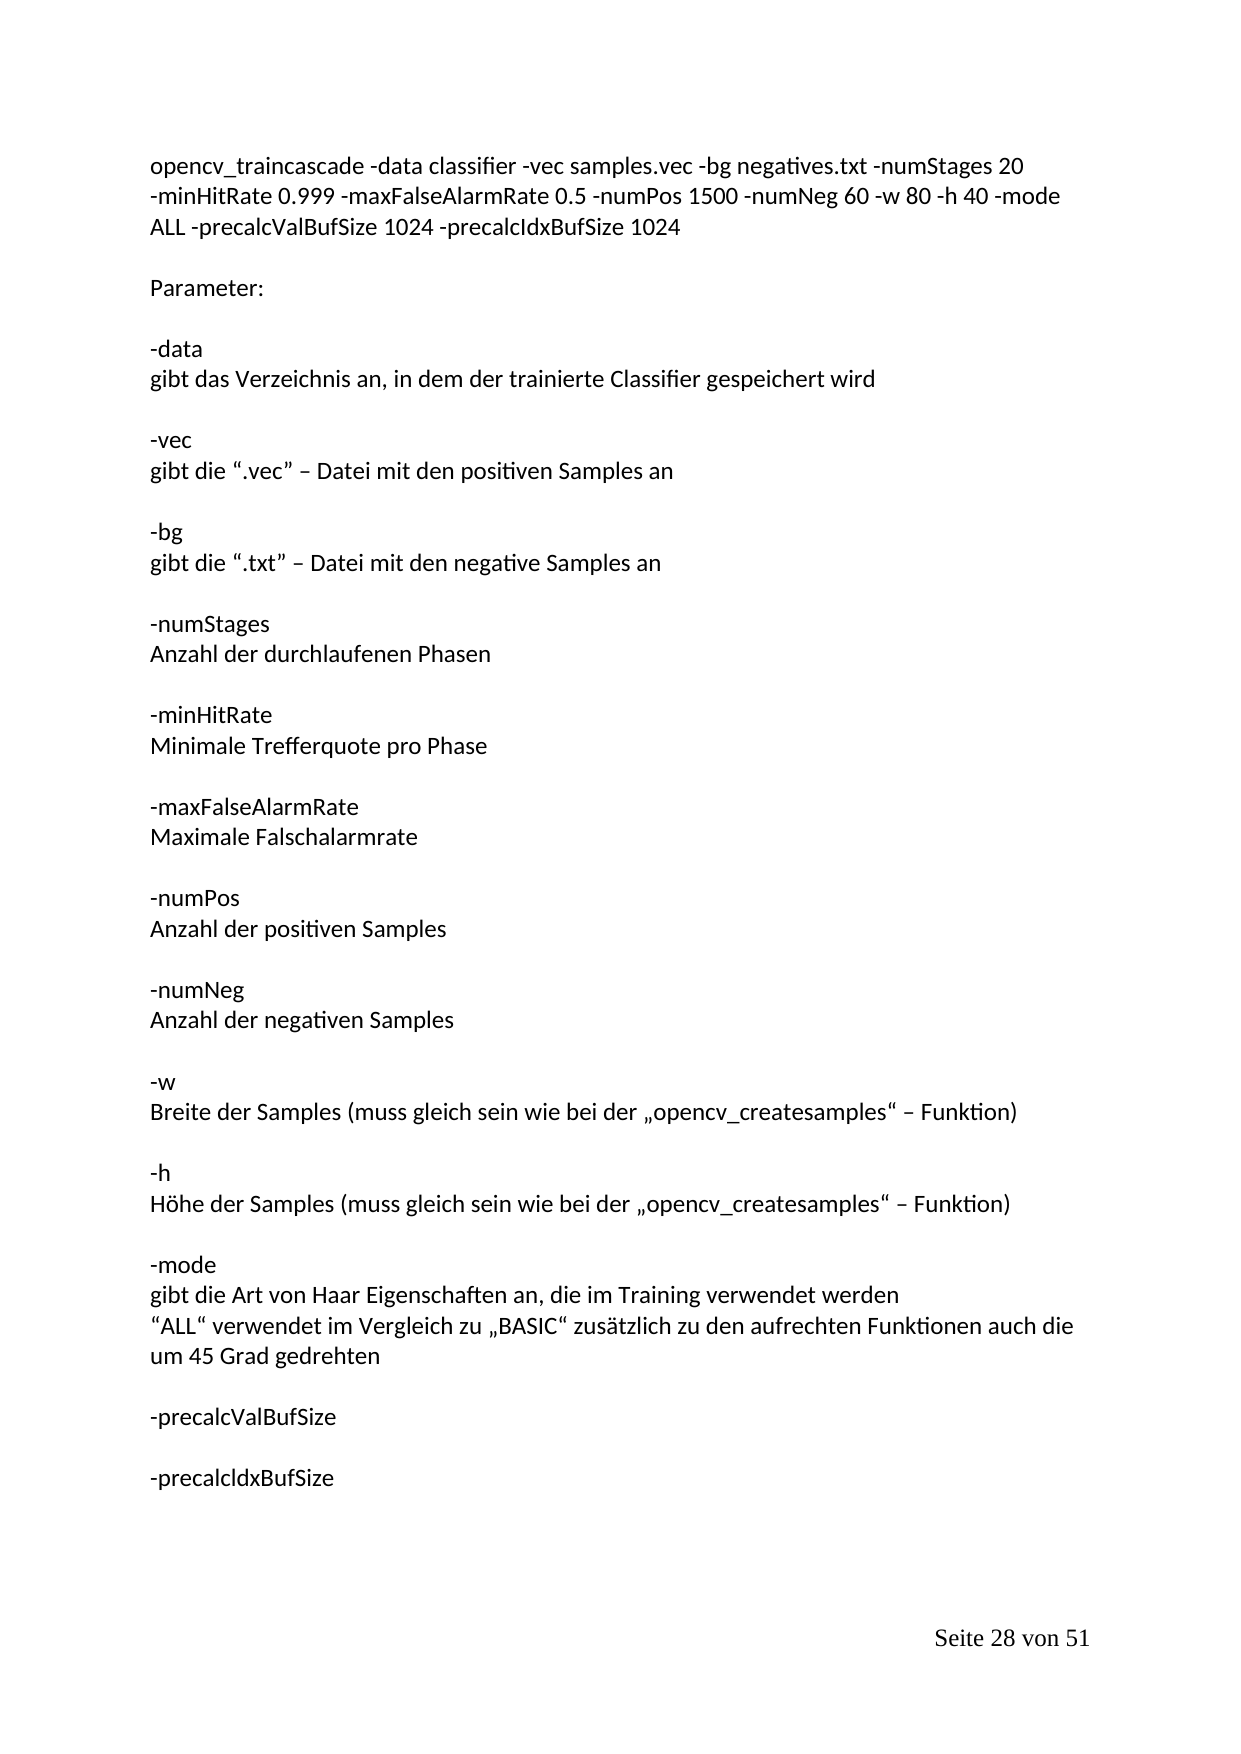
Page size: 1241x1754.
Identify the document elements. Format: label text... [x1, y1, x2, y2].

text -h [150, 1157, 1090, 1188]
text gibt die Art von Haar Eigenschaften an, die im Training verwendet werden [150, 1279, 1090, 1310]
text -minHitRate [150, 699, 1090, 730]
text Maximale Falschalarmrate [150, 821, 1090, 852]
text gibt die “.vec” – Datei mit den positiven Samples an [150, 455, 1090, 486]
text -numNeg [150, 974, 1090, 1004]
text -precalcldxBufSize [150, 1462, 1090, 1493]
text “ALL“ verwendet im Vergleich zu „BASIC“ zusätzlich zu den aufrechten Funktionen auch die um 45 Grad gedrehten [150, 1310, 1090, 1371]
text Anzahl der negativen Samples [150, 1004, 1090, 1035]
text -w [150, 1066, 1090, 1096]
text -precalcValBufSize [150, 1401, 1090, 1432]
text Parameter: [150, 272, 1090, 303]
text -mode [150, 1249, 1090, 1279]
text Anzahl der positiven Samples [150, 913, 1090, 943]
text -numPos [150, 882, 1090, 913]
text Minimale Trefferquote pro Phase [150, 730, 1090, 760]
text gibt die “.txt” – Datei mit den negative Samples an [150, 547, 1090, 577]
text -maxFalseAlarmRate [150, 791, 1090, 821]
text Breite der Samples (muss gleich sein wie bei der „opencv_createsamples“ – Funktion) [150, 1096, 1090, 1127]
text Höhe der Samples (muss gleich sein wie bei der „opencv_createsamples“ – Funktion) [150, 1188, 1090, 1218]
text -vec [150, 425, 1090, 455]
text -numStages [150, 608, 1090, 638]
text Anzahl der durchlaufenen Phasen [150, 638, 1090, 669]
text gibt das Verzeichnis an, in dem der trainierte Classifier gespeichert wird [150, 364, 1090, 394]
text opencv_traincascade -data classifier -vec samples.vec -bg negatives.txt -numStages 20 -minHitRate 0.999 -maxFalseAlarmRate 0.5 -numPos 1500 -numNeg 60 -w 80 -h 40 -mode ALL -precalcValBufSize 1024 -precalcIdxBufSize 1024 [150, 150, 1090, 242]
text -bg [150, 516, 1090, 547]
text -data [150, 333, 1090, 364]
